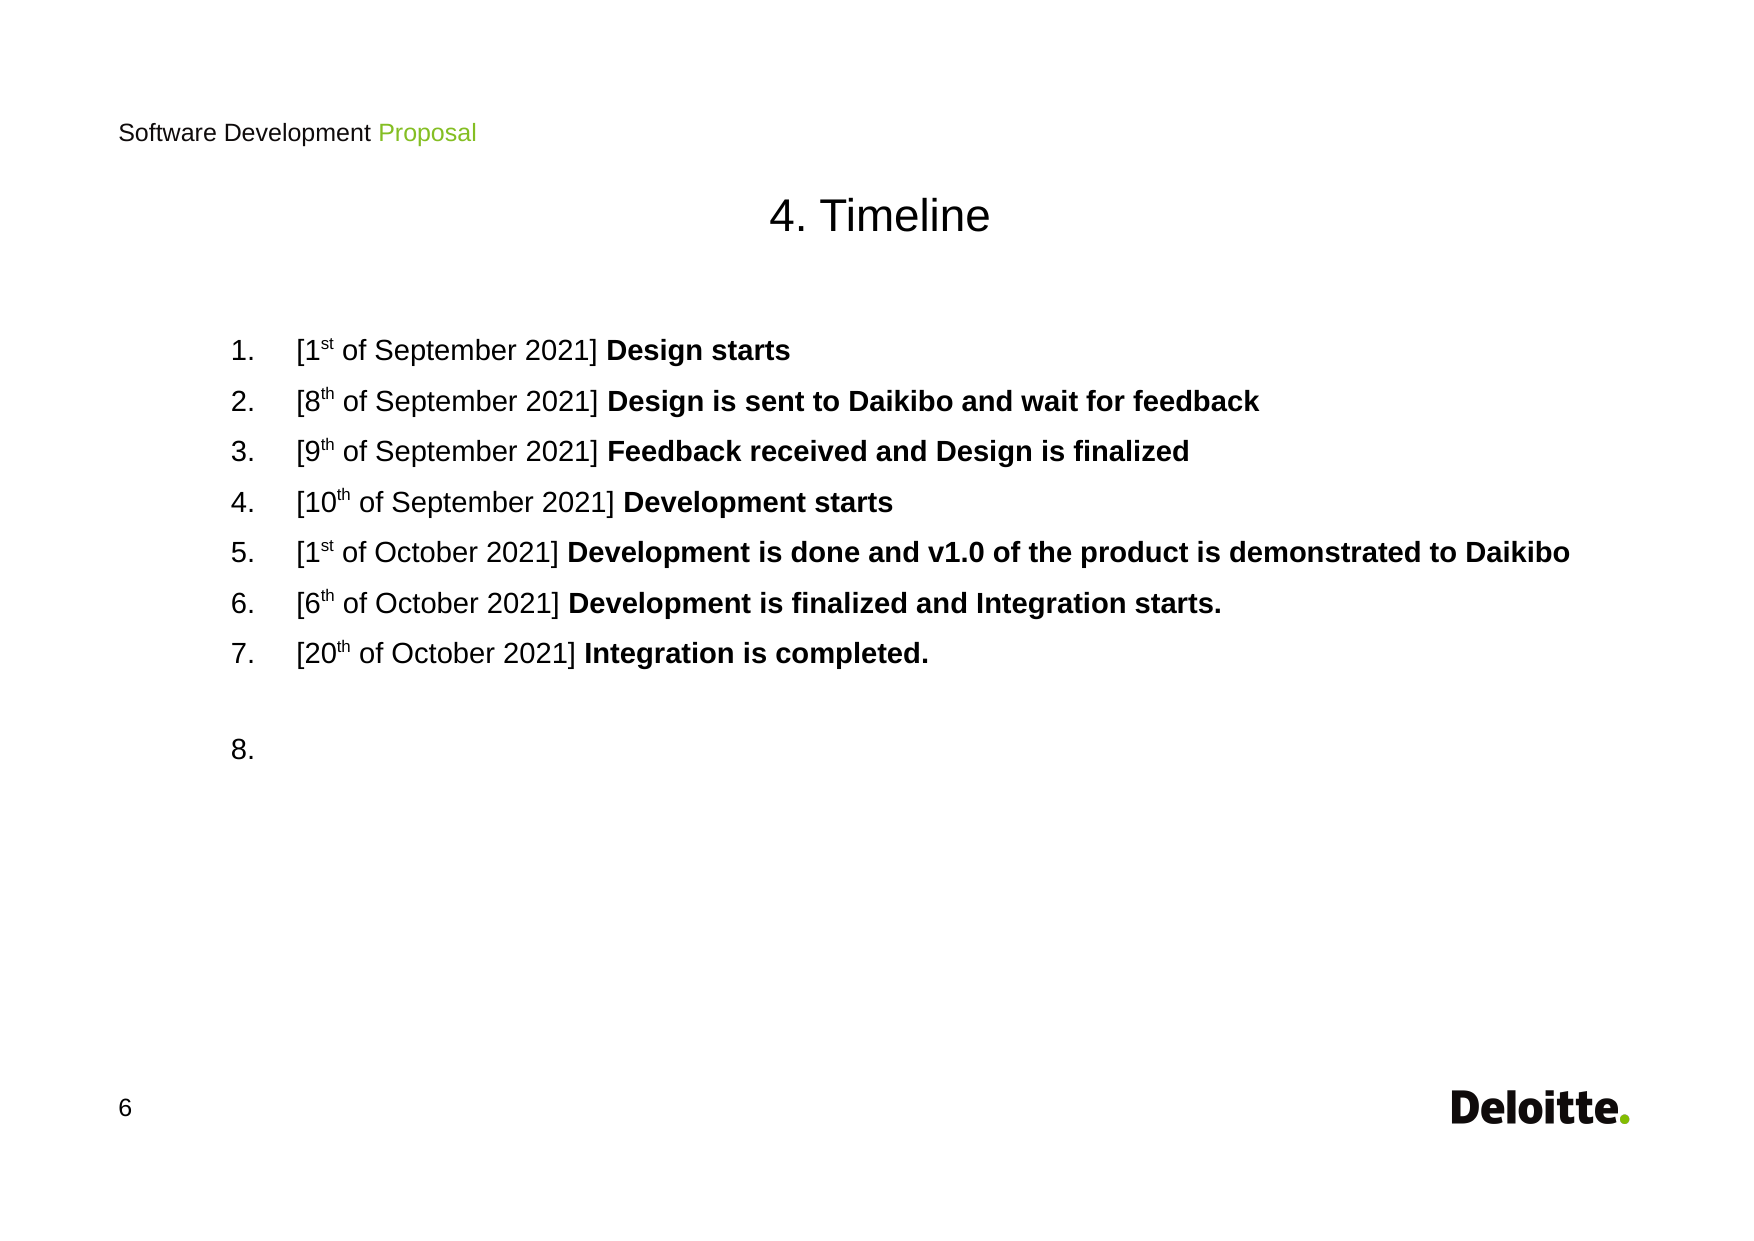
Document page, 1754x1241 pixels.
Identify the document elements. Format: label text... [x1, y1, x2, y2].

list [1st of October 2021] Development is done and v1.0 of the product is demonstrated to Daikibo [231, 535, 1636, 569]
list [9th of September 2021] Feedback received and Design is finalized [231, 434, 1636, 468]
picture [1448, 1084, 1633, 1130]
list [10th of September 2021] Development starts [231, 485, 1636, 518]
list [6th of October 2021] Development is finalized and Integration starts. [231, 586, 1636, 619]
list [20th of October 2021] Integration is completed. [231, 636, 1636, 670]
list [1st of September 2021] Design starts [231, 333, 1636, 367]
list [8th of September 2021] Design is sent to Daikibo and wait for feedback [231, 384, 1636, 417]
text 4. Timeline [124, 188, 1636, 241]
